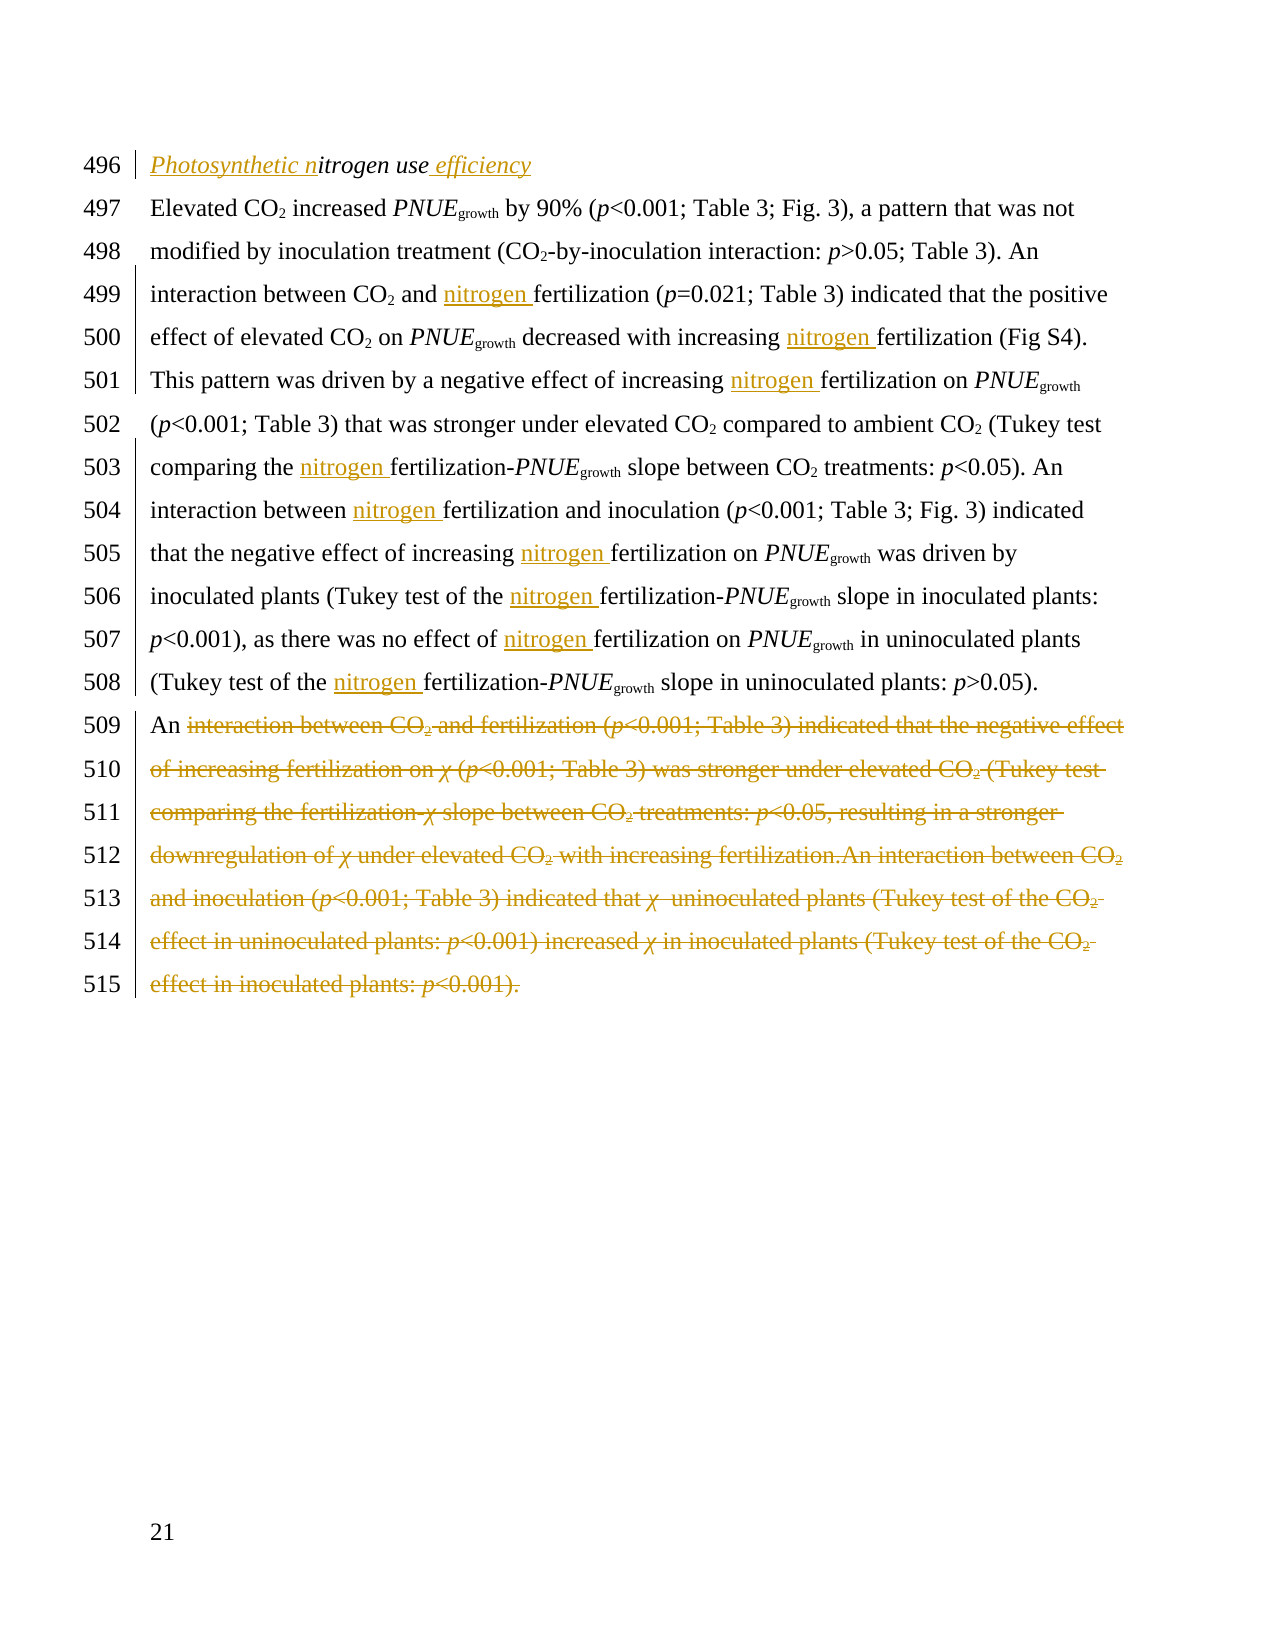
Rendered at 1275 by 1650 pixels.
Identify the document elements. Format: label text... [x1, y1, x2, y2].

text itrogen use [150, 150, 1125, 179]
text Elevated CO2 increased PNUEgrowth by 90% (p<0.001; Table 3; Fig. 3), a pattern that was not modified by inoculation treatment (CO2-by-inoculation interaction: p>0.05; Table 3). An interaction between CO2 and fertilization (p=0.021; Table 3) indicated that the positive effect of elevated CO2 on PNUEgrowth decreased with increasing fertilization (Fig S4). This pattern was driven by a negative effect of increasing fertilization on PNUEgrowth (p<0.001; Table 3) that was stronger under elevated CO2 compared to ambient CO2 (Tukey test comparing the fertilization-PNUEgrowth slope between CO2 treatments: p<0.05). An interaction between fertilization and inoculation (p<0.001; Table 3; Fig. 3) indicated that the negative effect of increasing fertilization on PNUEgrowth was driven by inoculated plants (Tukey test of the fertilization-PNUEgrowth slope in inoculated plants: p<0.001), as there was no effect of fertilization on PNUEgrowth in uninoculated plants (Tukey test of the fertilization-PNUEgrowth slope in uninoculated plants: p>0.05). [150, 193, 1125, 696]
